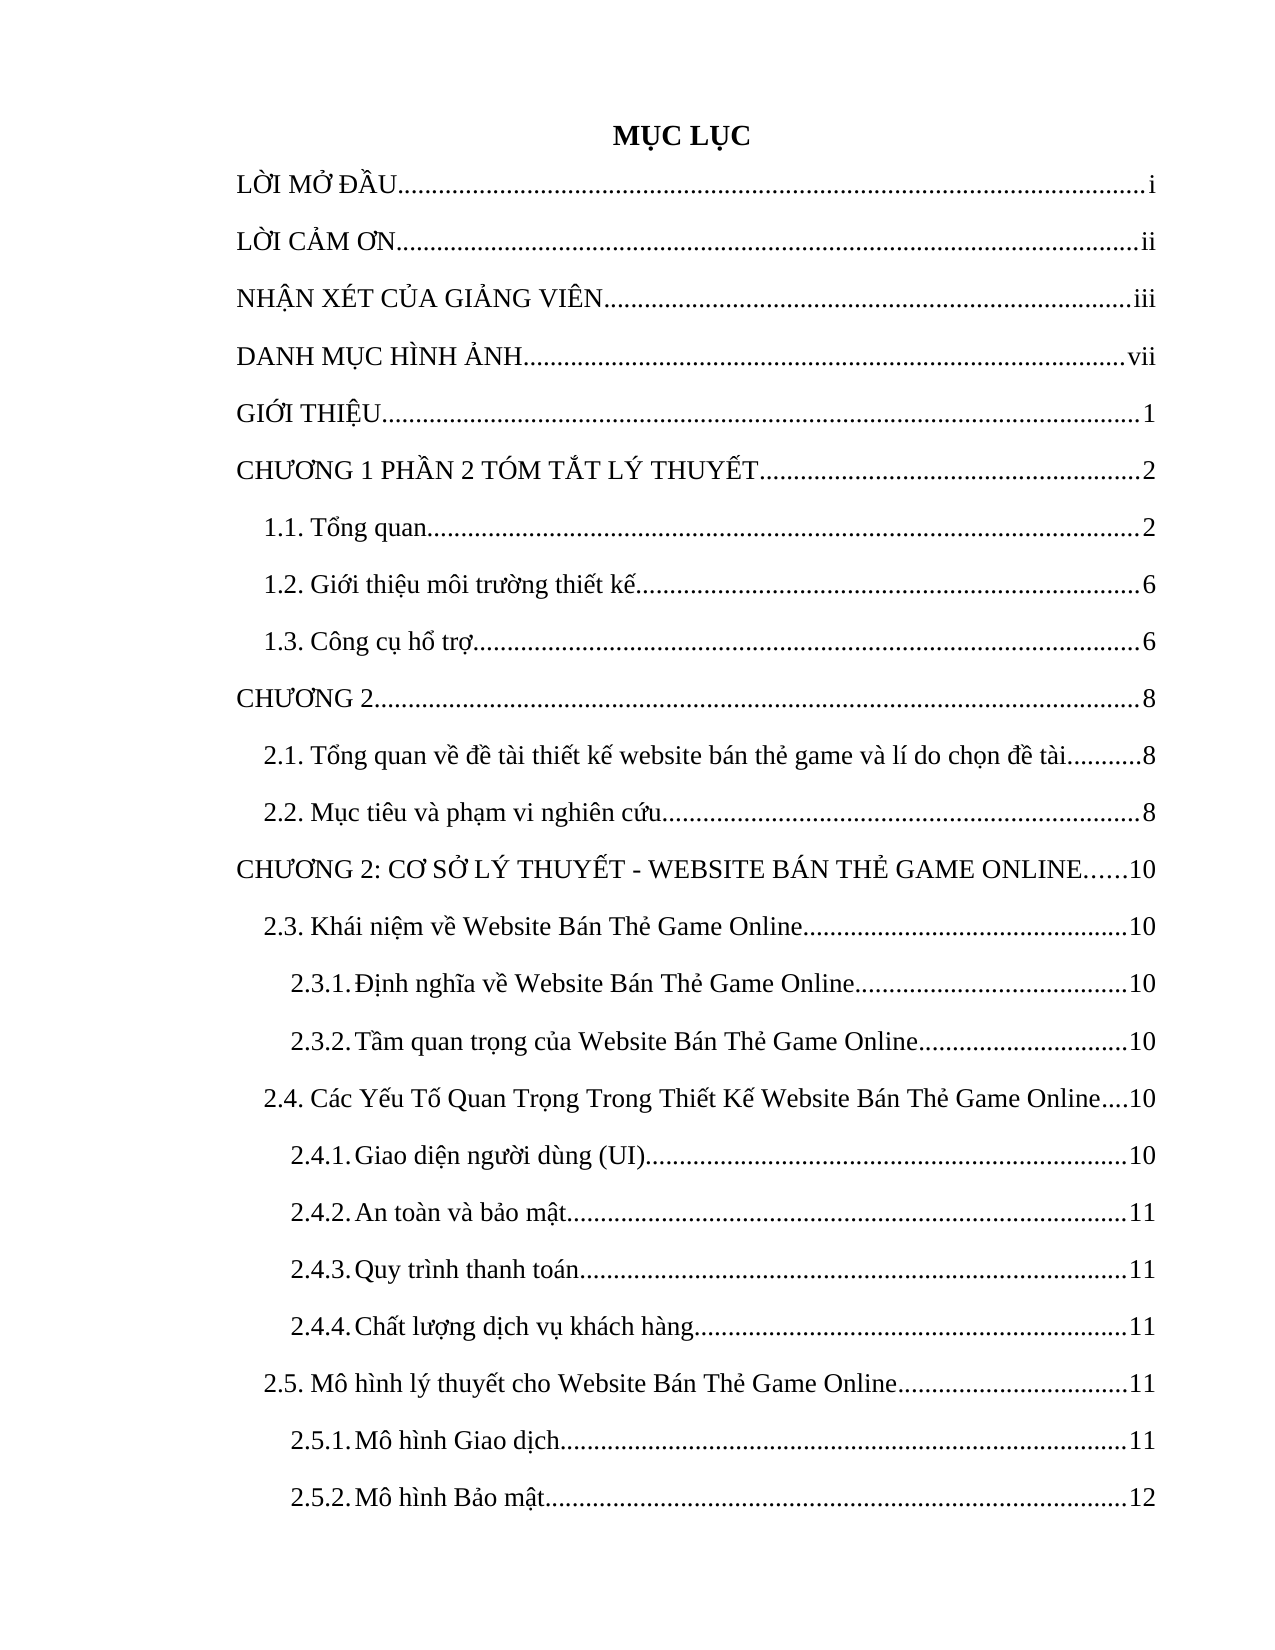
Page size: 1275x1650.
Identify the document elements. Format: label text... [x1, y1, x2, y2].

text 2.5.2. Mô hình Bảo mật 12 [231, 1481, 1157, 1512]
text 1.1. Tổng quan 2 [204, 511, 1157, 542]
text 2.4.1. Giao diện người dùng (UI) 10 [231, 1139, 1157, 1170]
text 2.3.1. Định nghĩa về Website Bán Thẻ Game Online 10 [231, 968, 1157, 999]
text NHẬN XÉT CỦA GIẢNG VIÊN iii [177, 283, 1157, 314]
text DANH MỤC HÌNH ẢNH vii [177, 340, 1157, 371]
text CHƯƠNG 1 PHẦN 2 TÓM TẮT LÝ THUYẾT 2 [177, 454, 1157, 485]
text 2.4.4. Chất lượng dịch vụ khách hàng 11 [231, 1310, 1157, 1341]
text 2.3. Khái niệm về Website Bán Thẻ Game Online 10 [204, 911, 1157, 942]
text 2.4.3. Quy trình thanh toán 11 [231, 1253, 1157, 1284]
text LỜI CẢM ƠN ii [177, 226, 1157, 257]
text LỜI MỞ ĐẦU i [177, 168, 1157, 199]
text 2.5. Mô hình lý thuyết cho Website Bán Thẻ Game Online 11 [204, 1367, 1157, 1398]
text CHƯƠNG 2 8 [177, 682, 1157, 713]
text 1.2. Giới thiệu môi trường thiết kế 6 [204, 568, 1157, 599]
text 2.4.2. An toàn và bảo mật 11 [231, 1196, 1157, 1227]
text 2.3.2. Tầm quan trọng của Website Bán Thẻ Game Online 10 [231, 1025, 1157, 1056]
text MỤC LỤC [177, 118, 1157, 152]
text GIỚI THIỆU 1 [177, 397, 1157, 428]
text 2.4. Các Yếu Tố Quan Trọng Trong Thiết Kế Website Bán Thẻ Game Online 10 [204, 1082, 1157, 1113]
text 2.5.1. Mô hình Giao dịch 11 [231, 1424, 1157, 1455]
text 2.1. Tổng quan về đề tài thiết kế website bán thẻ game và lí do chọn đề tài 8 [204, 739, 1157, 770]
text 2.2. Mục tiêu và phạm vi nghiên cứu 8 [204, 796, 1157, 827]
text CHƯƠNG 2: CƠ SỞ LÝ THUYẾT - WEBSITE BÁN THẺ GAME ONLINE 10 [177, 853, 1157, 884]
text 1.3. Công cụ hổ trợ 6 [204, 625, 1157, 656]
